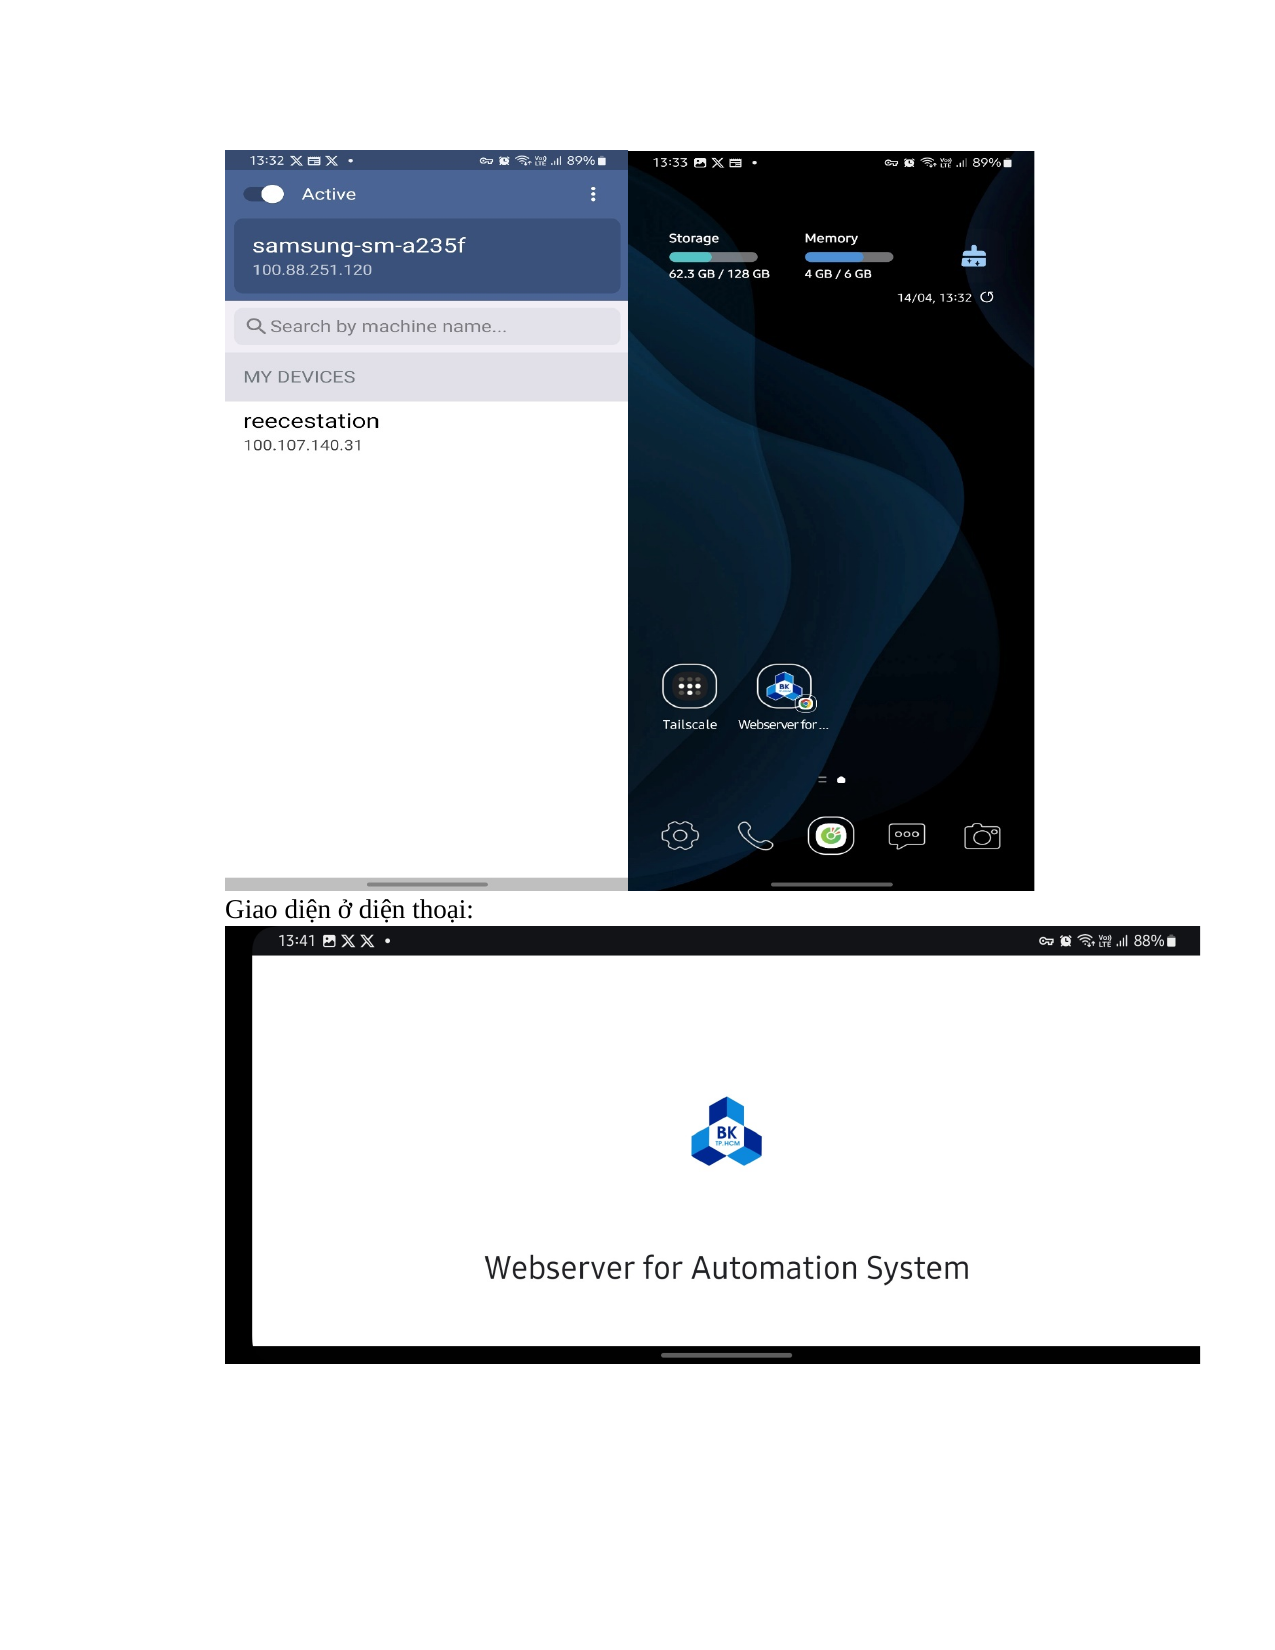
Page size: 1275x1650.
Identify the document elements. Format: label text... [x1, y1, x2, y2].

picture [225, 926, 1200, 1364]
picture [225, 150, 1035, 891]
list Giao diện ở diện thoại: [225, 893, 1125, 924]
